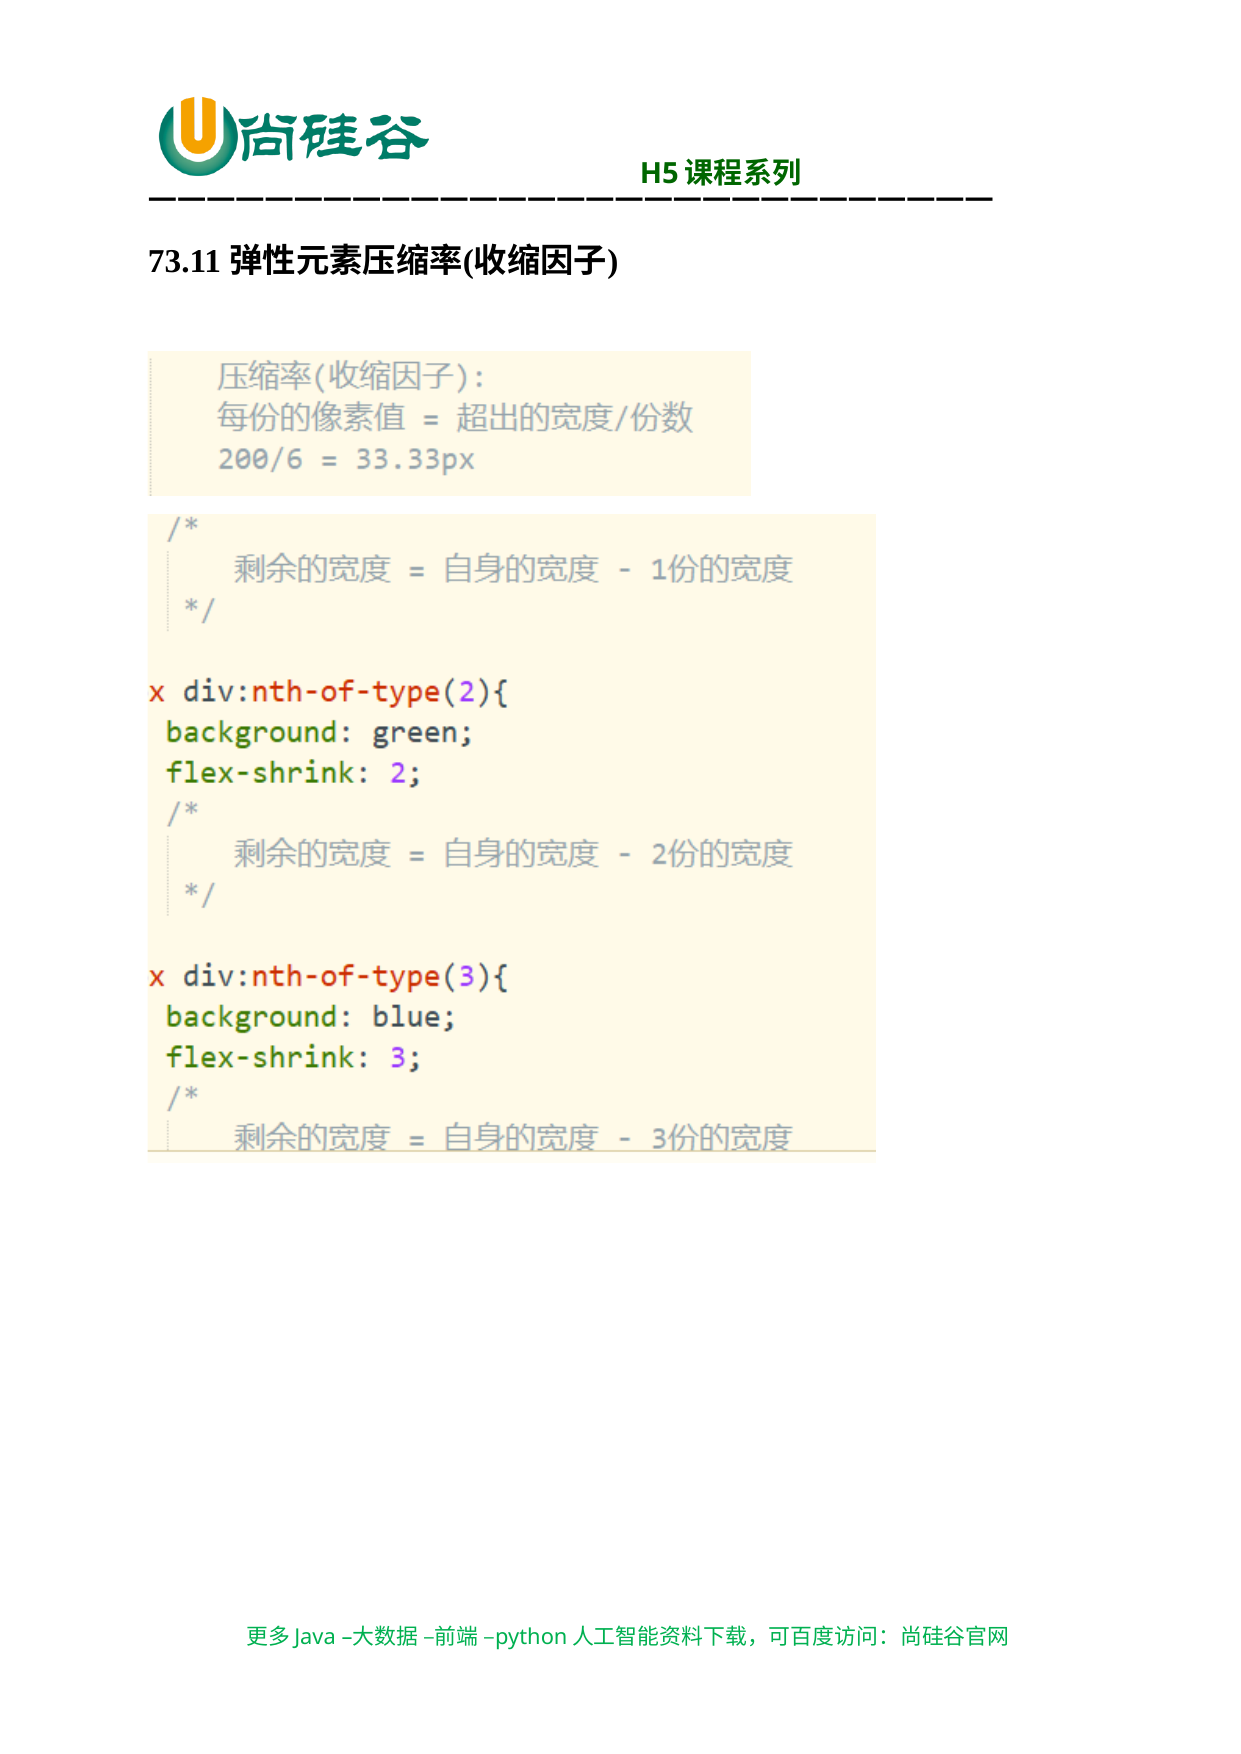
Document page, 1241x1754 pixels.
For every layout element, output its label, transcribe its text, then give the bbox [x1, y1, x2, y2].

picture [147, 351, 751, 496]
subtitle 73.11 弹性元素压缩率(收缩因子) [148, 225, 1107, 290]
picture [147, 88, 436, 184]
picture [147, 514, 876, 1163]
